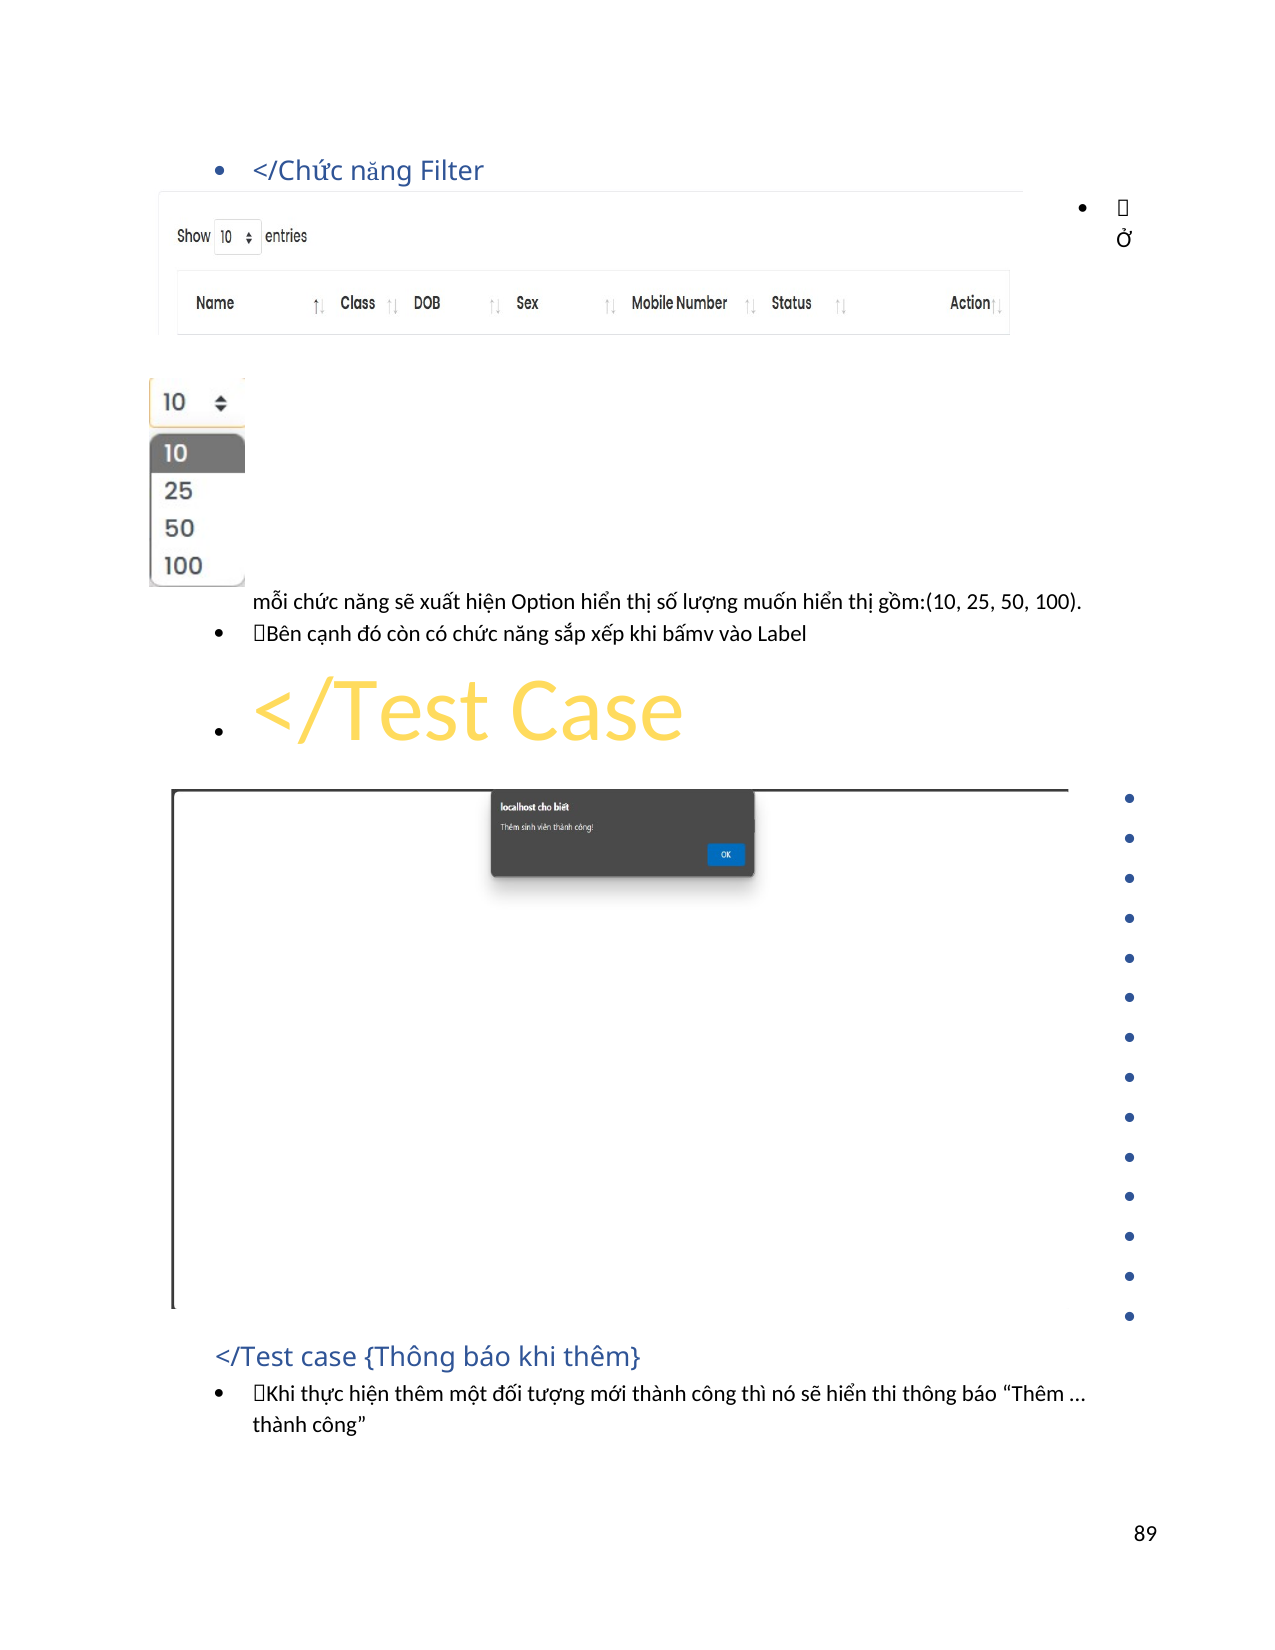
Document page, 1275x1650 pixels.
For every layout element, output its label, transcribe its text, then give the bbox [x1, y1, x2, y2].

picture [149, 188, 1023, 335]
list Khi thực hiện thêm một đối tượng mới thành công thì nó sẽ hiển thi thông báo “Thêm … thành công” [215, 1377, 1104, 1438]
list Bên cạnh đó còn có chức năng sắp xếp khi bấmv vào Label [215, 617, 1088, 648]
list </Test Case [215, 651, 1157, 763]
subtitle </Chức năng Filter [215, 152, 1157, 189]
picture [149, 378, 245, 587]
picture [171, 789, 1069, 1309]
